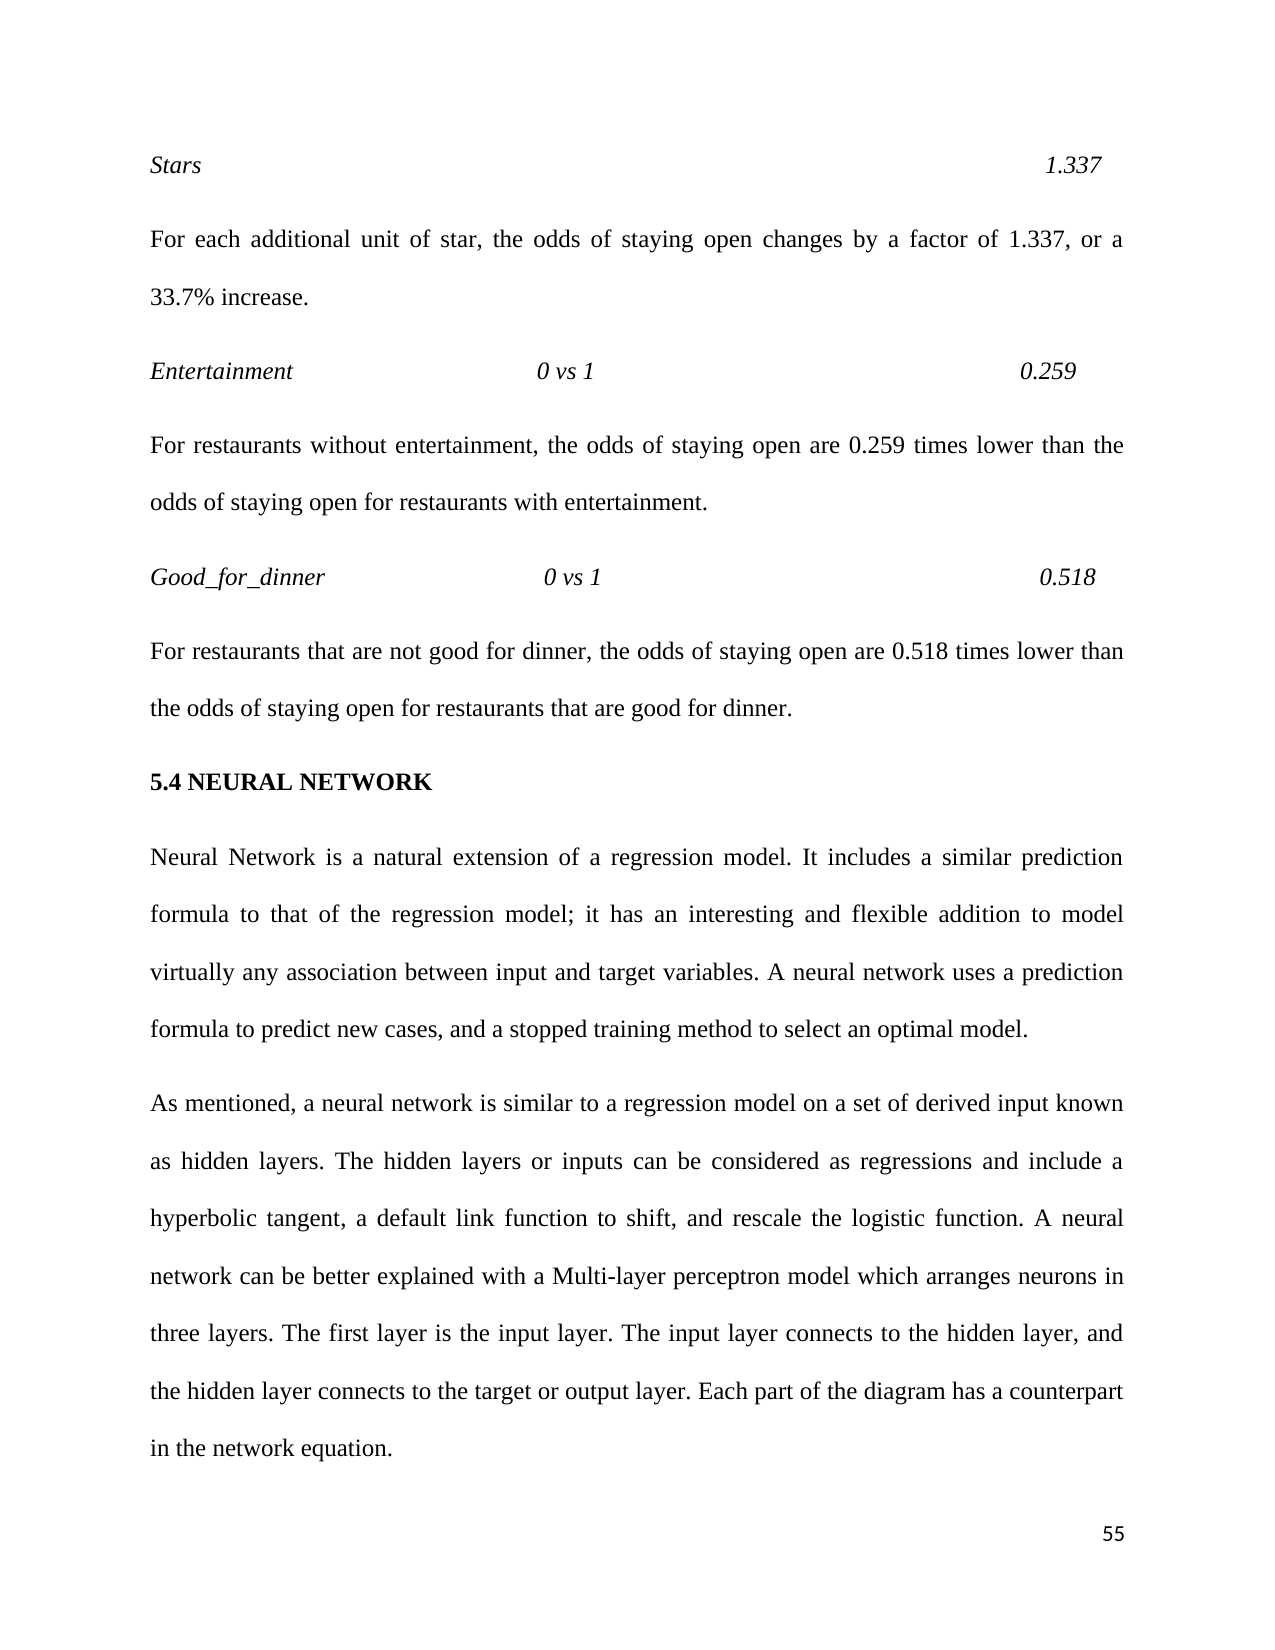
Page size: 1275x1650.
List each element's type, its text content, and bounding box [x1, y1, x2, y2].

text 5.4 NEURAL NETWORK [150, 767, 1125, 796]
text Neural Network is a natural extension of a regression model. It includes a similar prediction formula to that of the regression model; it has an interesting and flexible addition to model virtually any association between input and target variables. A neural network uses a prediction formula to predict new cases, and a stopped training method to select an optimal model. [150, 842, 1125, 1043]
text For each additional unit of star, the odds of staying open changes by a factor of 1.337, or a 33.7% increase. [150, 224, 1125, 310]
text For restaurants that are not good for dinner, the odds of staying open are 0.518 times lower than the odds of staying open for restaurants that are good for dinner. [150, 636, 1125, 722]
text Entertainment 0 vs 1 0.259 [150, 356, 1125, 384]
text As mentioned, a neural network is similar to a regression model on a set of derived input known as hidden layers. The hidden layers or inputs can be considered as regressions and include a hyperbolic tangent, a default link function to shift, and rescale the logistic function. A neural network can be better explained with a Multi-layer perceptron model which arranges neurons in three layers. The first layer is the input layer. The input layer connects to the hidden layer, and the hidden layer connects to the target or output layer. Each part of the diagram has a counterpart in the network equation. [150, 1088, 1125, 1462]
text Stars 1.337 [150, 150, 1125, 179]
text Good_for_dinner 0 vs 1 0.518 [150, 562, 1125, 590]
text For restaurants without entertainment, the odds of staying open are 0.259 times lower than the odds of staying open for restaurants with entertainment. [150, 430, 1125, 516]
